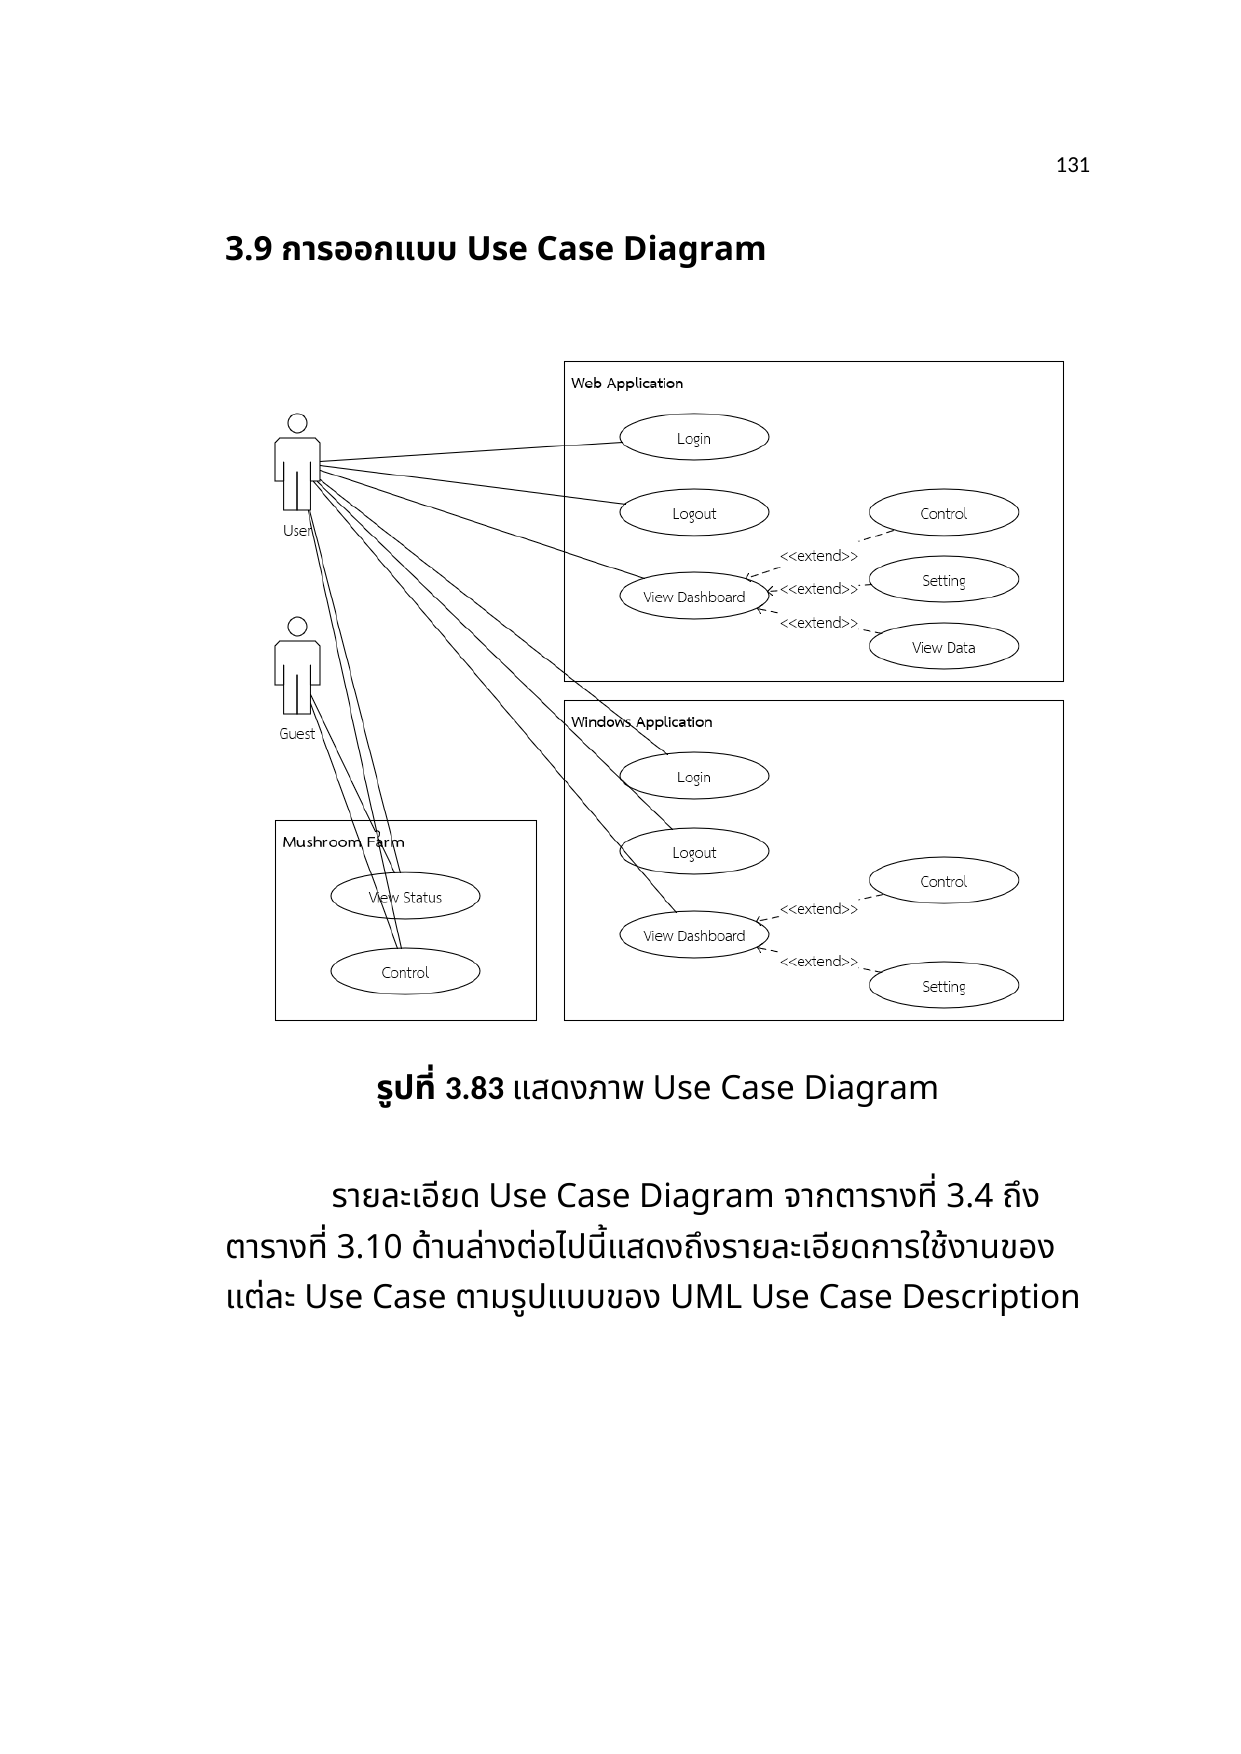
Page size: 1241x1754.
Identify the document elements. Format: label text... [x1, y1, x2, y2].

text รายละเอียด Use Case Diagram จากตารางที่ 3.4 ถึงตารางที่ 3.10 ด้านล่างต่อไปนี้แสดงถึงรายละเอียดการใช้งานของแต่ละ Use Case ตามรูปแบบของ UML Use Case Description [225, 1172, 1090, 1324]
table_header รูปที่ 3.83 แสดงภาพ Use Case Diagram [225, 354, 1090, 1114]
picture [241, 354, 1074, 1024]
text 3.9 การออกแบบ Use Case Diagram [225, 225, 1090, 276]
